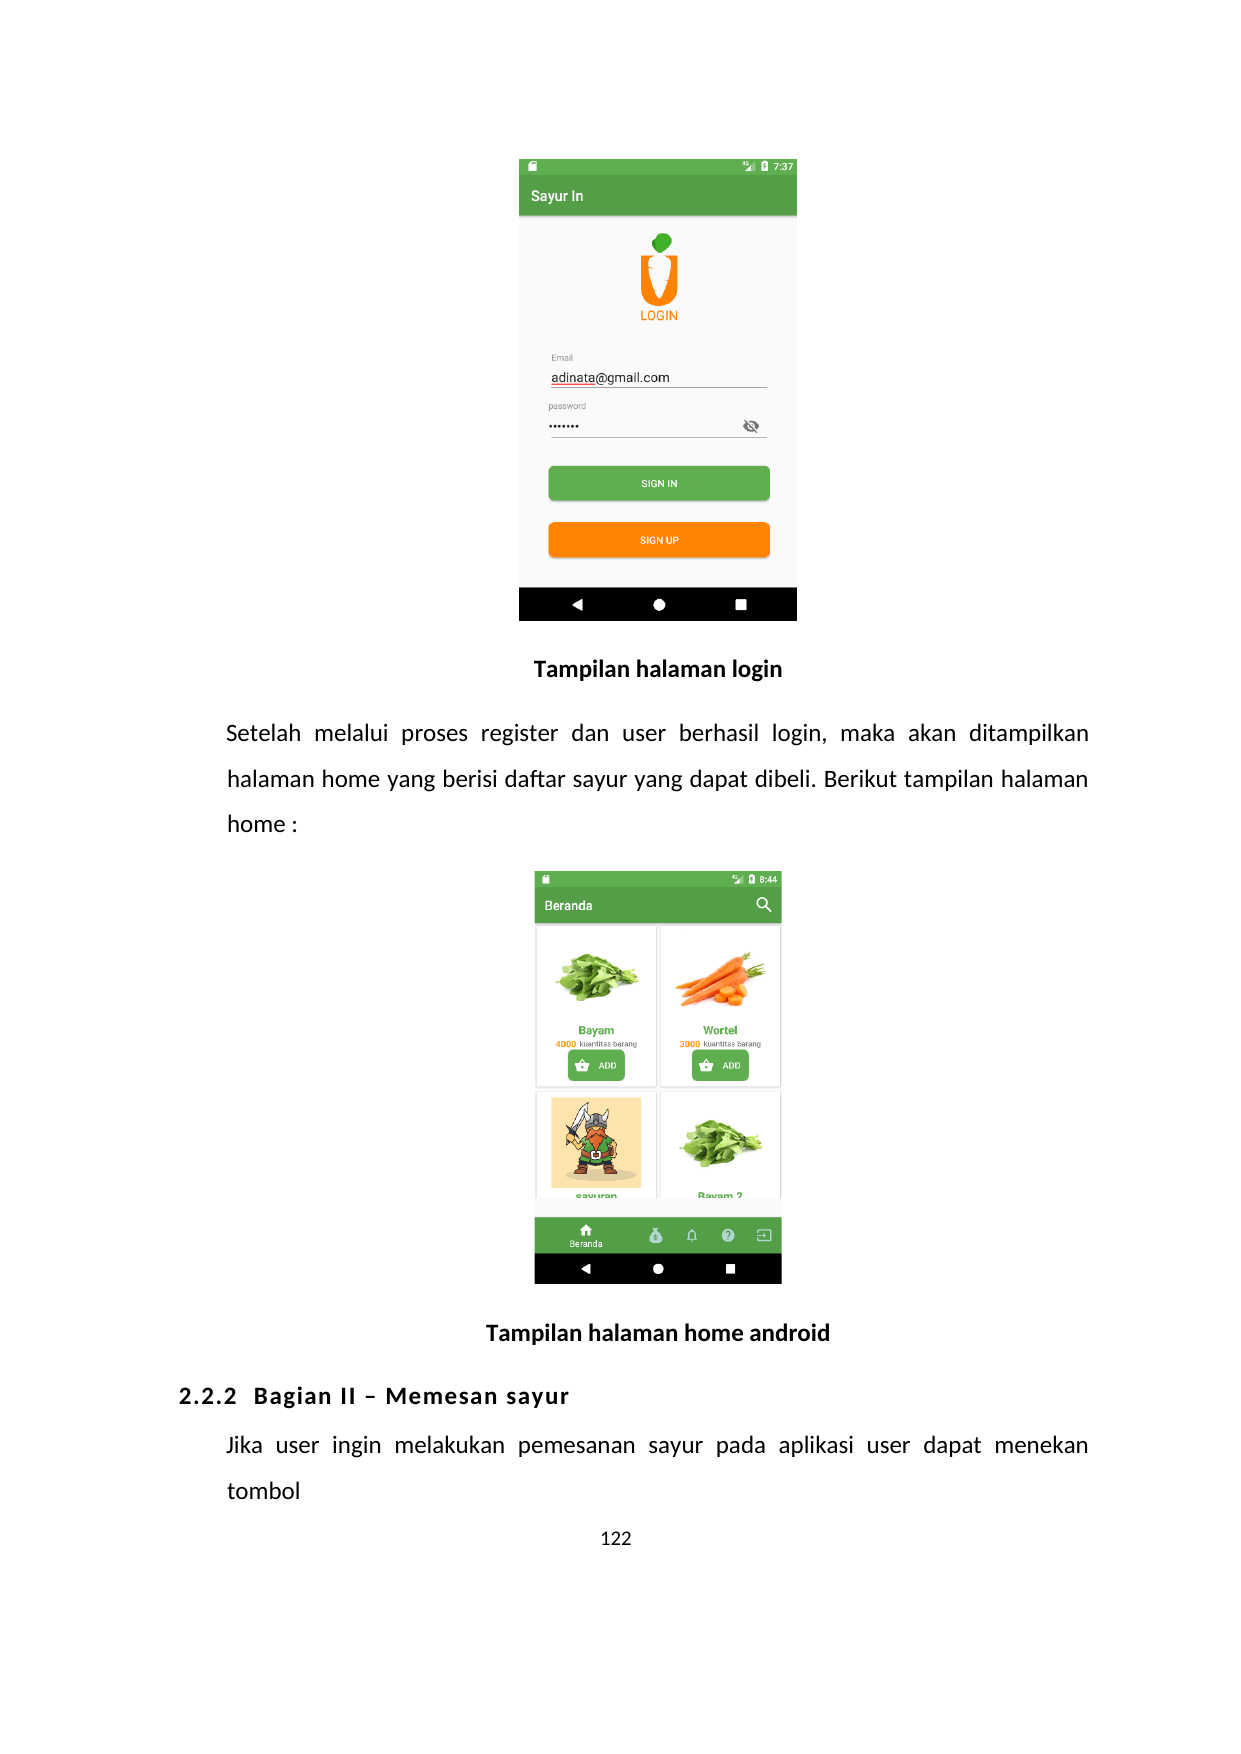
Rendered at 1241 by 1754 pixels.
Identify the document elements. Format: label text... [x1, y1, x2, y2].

text Tampilan halaman login [226, 653, 1090, 684]
picture [534, 871, 782, 1284]
text Jika user ingin melakukan pemesanan sayur pada aplikasi user dapat menekan tombol [226, 1430, 1090, 1506]
text Tampilan halaman home android [226, 1317, 1090, 1347]
picture [519, 159, 797, 621]
text Setelah melalui proses register dan user berhasil login, maka akan ditampilkan halaman home yang berisi daftar sayur yang dapat dibeli. Berikut tampilan halaman home : [226, 717, 1090, 839]
list Bagian II – Memesan sayur [179, 1380, 1090, 1411]
